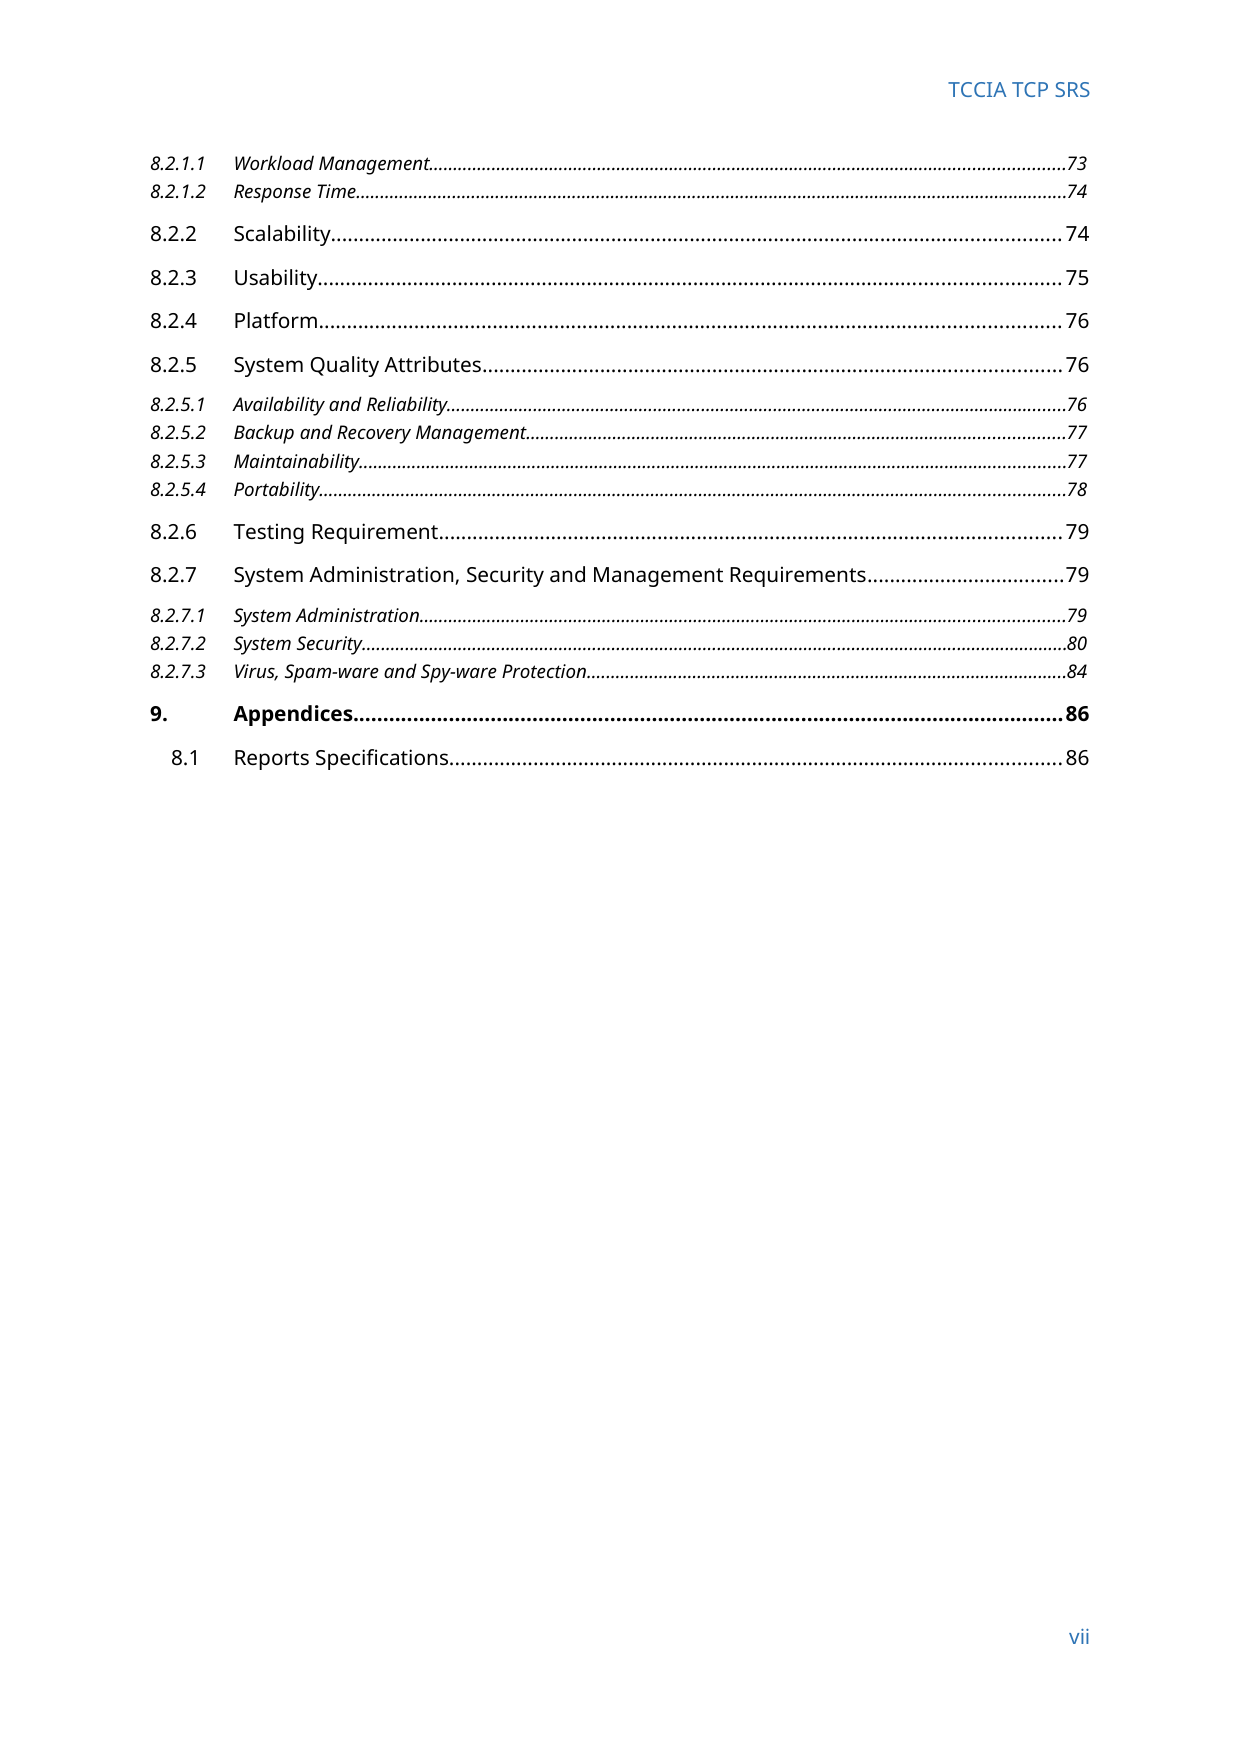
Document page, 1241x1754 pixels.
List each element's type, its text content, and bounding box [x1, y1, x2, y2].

text 8.2.2 Scalability 74 [150, 219, 1090, 247]
text 8.2.3 Usability 75 [150, 263, 1090, 291]
text 8.2.5 System Quality Attributes 76 [150, 350, 1090, 378]
text 8.2.5.4 Portability 78 [150, 476, 1090, 502]
text 8.2.7.2 System Security 80 [150, 630, 1090, 656]
text 8.2.7.3 Virus, Spam-ware and Spy-ware Protection 84 [150, 658, 1090, 684]
text 8.2.1.2 Response Time 74 [150, 178, 1090, 204]
text 8.2.6 Testing Requirement 79 [150, 517, 1090, 545]
text 8.2.5.2 Backup and Recovery Management 77 [150, 420, 1090, 445]
text 8.1 Reports Specifications 86 [171, 743, 1090, 771]
text 8.2.1.1 Workload Management 73 [150, 150, 1090, 176]
text 8.2.7.1 System Administration 79 [150, 602, 1090, 628]
text 8.2.5.1 Availability and Reliability 76 [150, 391, 1090, 417]
text 8.2.7 System Administration, Security and Management Requirements 79 [150, 561, 1090, 589]
text 8.2.4 Platform 76 [150, 306, 1090, 335]
text 9. Appendices 86 [150, 699, 1090, 728]
text 8.2.5.3 Maintainability 77 [150, 448, 1090, 473]
